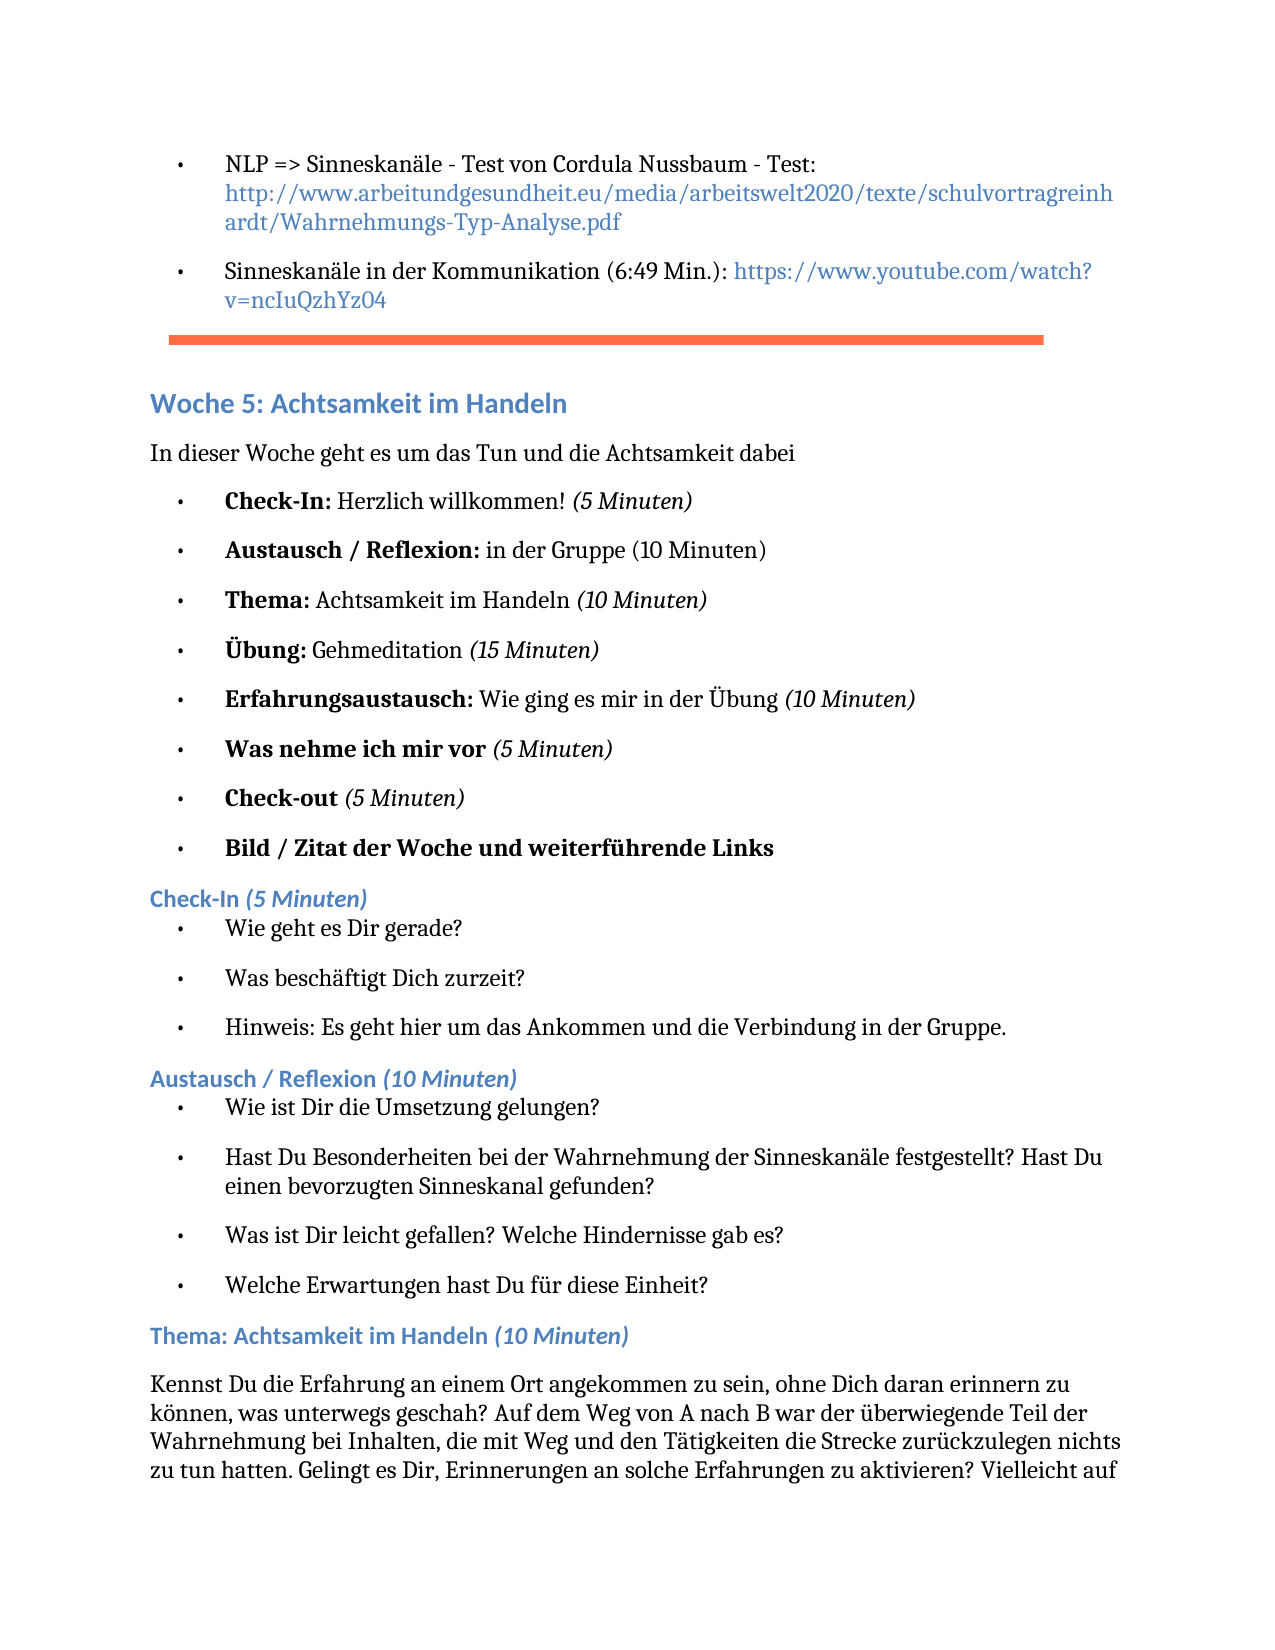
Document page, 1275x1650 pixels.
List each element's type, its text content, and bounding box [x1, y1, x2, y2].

list Hinweis: Es geht hier um das Ankommen und die Verbindung in der Gruppe. [175, 1013, 1125, 1042]
list Was beschäftigt Dich zurzeit? [175, 964, 1125, 992]
picture [168, 335, 1044, 345]
subtitle Woche 5: Achtsamkeit im Handeln [150, 385, 1125, 421]
subtitle Thema: Achtsamkeit im Handeln (10 Minuten) [150, 1320, 1125, 1351]
list Thema: Achtsamkeit im Handeln (10 Minuten) [175, 586, 1125, 615]
list Welche Erwartungen hast Du für diese Einheit? [175, 1271, 1125, 1299]
subtitle Check-In (5 Minuten) [150, 883, 1125, 914]
list Bild / Zitat der Woche und weiterführende Links [175, 834, 1125, 863]
list NLP => Sinneskanäle - Test von Cordula Nussbaum - Test: http://www.arbeitundgesundheit.eu/media/arbeitswelt2020/texte/schulvortragreinhardt/Wahrnehmungs-Typ-Analyse.pdf [175, 150, 1125, 236]
list Erfahrungsaustausch: Wie ging es mir in der Übung (10 Minuten) [175, 685, 1125, 714]
list Was nehme ich mir vor (5 Minuten) [175, 735, 1125, 763]
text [150, 1370, 1125, 1485]
list Check-In: Herzlich willkommen! (5 Minuten) [175, 487, 1125, 516]
text In dieser Woche geht es um das Tun und die Achtsamkeit dabei [150, 439, 1125, 468]
list Hast Du Besonderheiten bei der Wahrnehmung der Sinneskanäle festgestellt? Hast Du einen bevorzugten Sinneskanal gefunden? [175, 1143, 1125, 1200]
list Übung: Gehmeditation (15 Minuten) [175, 636, 1125, 664]
list Wie geht es Dir gerade? [175, 914, 1125, 943]
subtitle Austausch / Reflexion (10 Minuten) [150, 1063, 1125, 1093]
list Sinneskanäle in der Kommunikation (6:49 Min.): https://www.youtube.com/watch?v=ncIuQzhYz04 [175, 257, 1125, 314]
list Was ist Dir leicht gefallen? Welche Hindernisse gab es? [175, 1221, 1125, 1250]
list Wie ist Dir die Umsetzung gelungen? [175, 1093, 1125, 1122]
list Check-out (5 Minuten) [175, 784, 1125, 813]
list Austausch / Reflexion: in der Gruppe (10 Minuten) [175, 536, 1125, 565]
